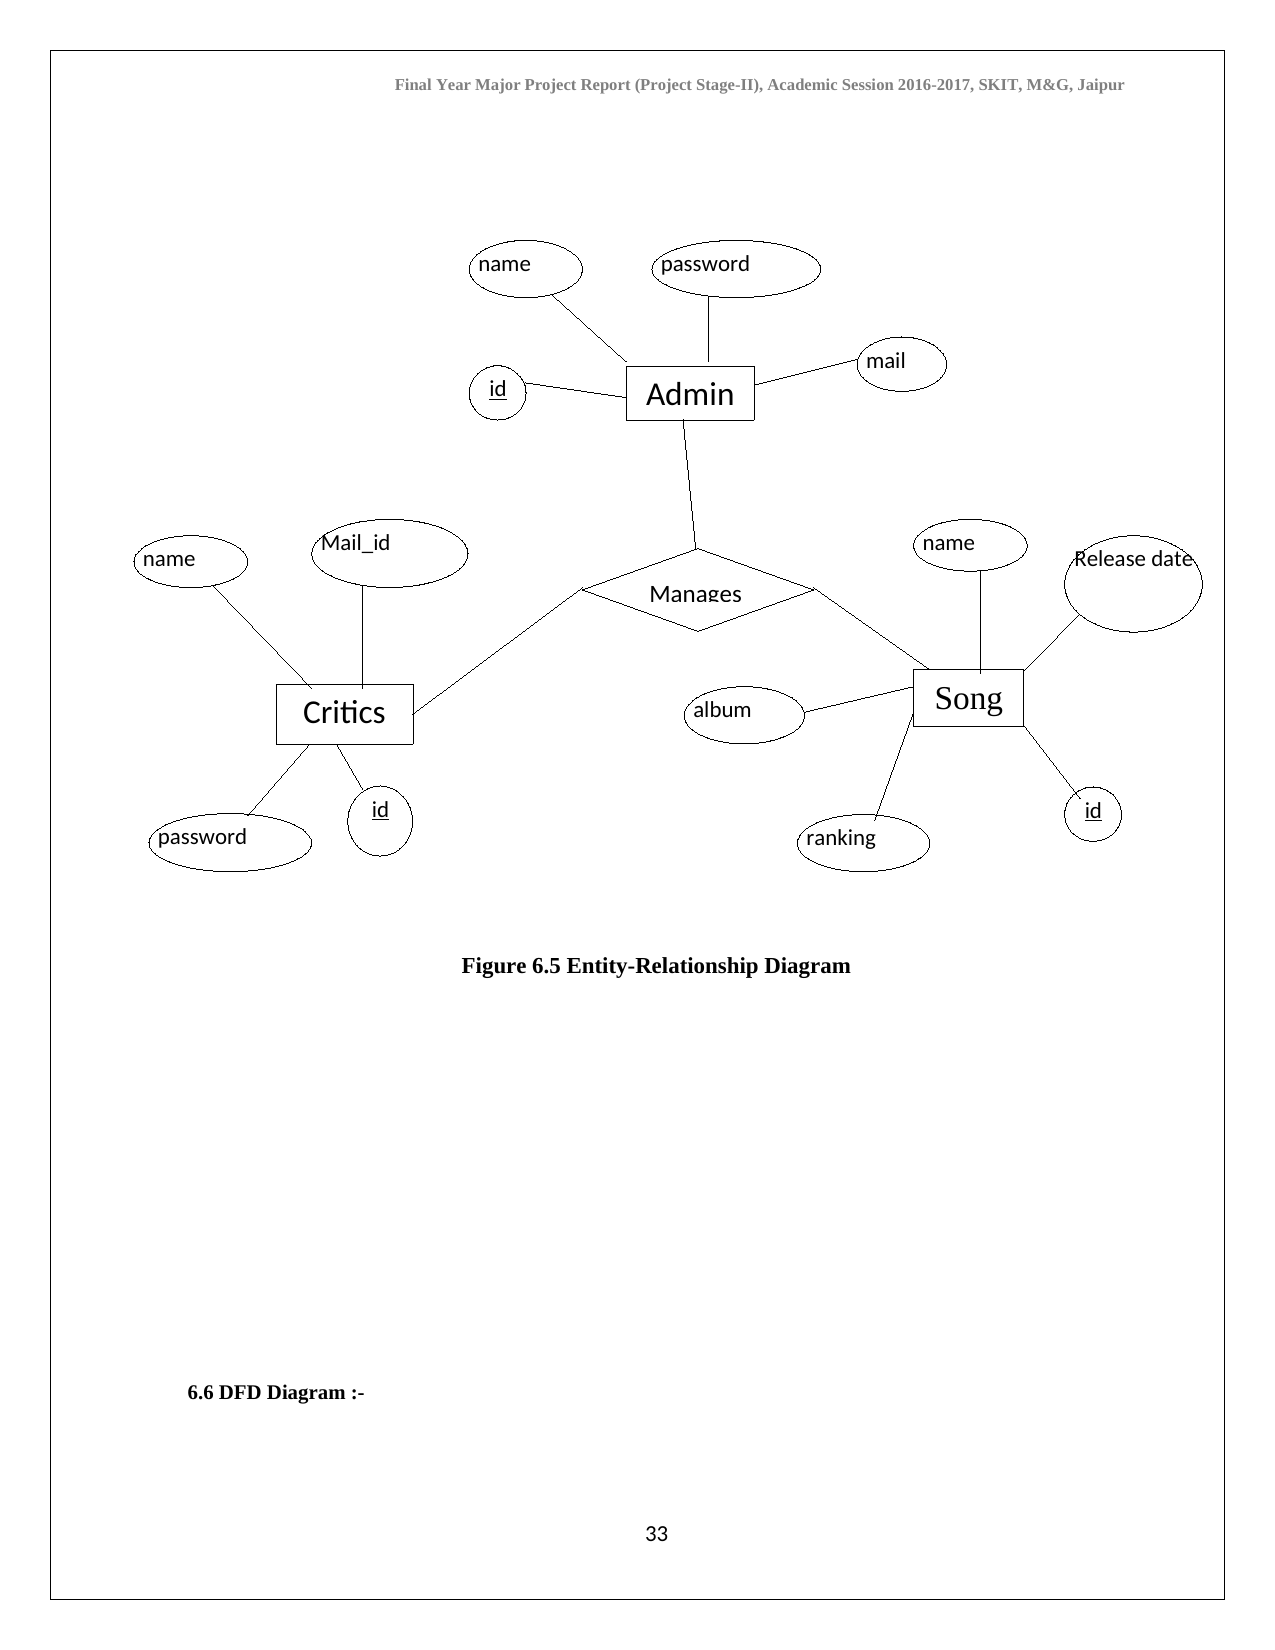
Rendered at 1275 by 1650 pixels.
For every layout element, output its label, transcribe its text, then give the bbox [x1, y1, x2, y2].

text Figure 6.5 Entity-Relationship Diagram [187, 952, 1125, 978]
text 6.6 DFD Diagram :- [187, 1380, 1125, 1404]
